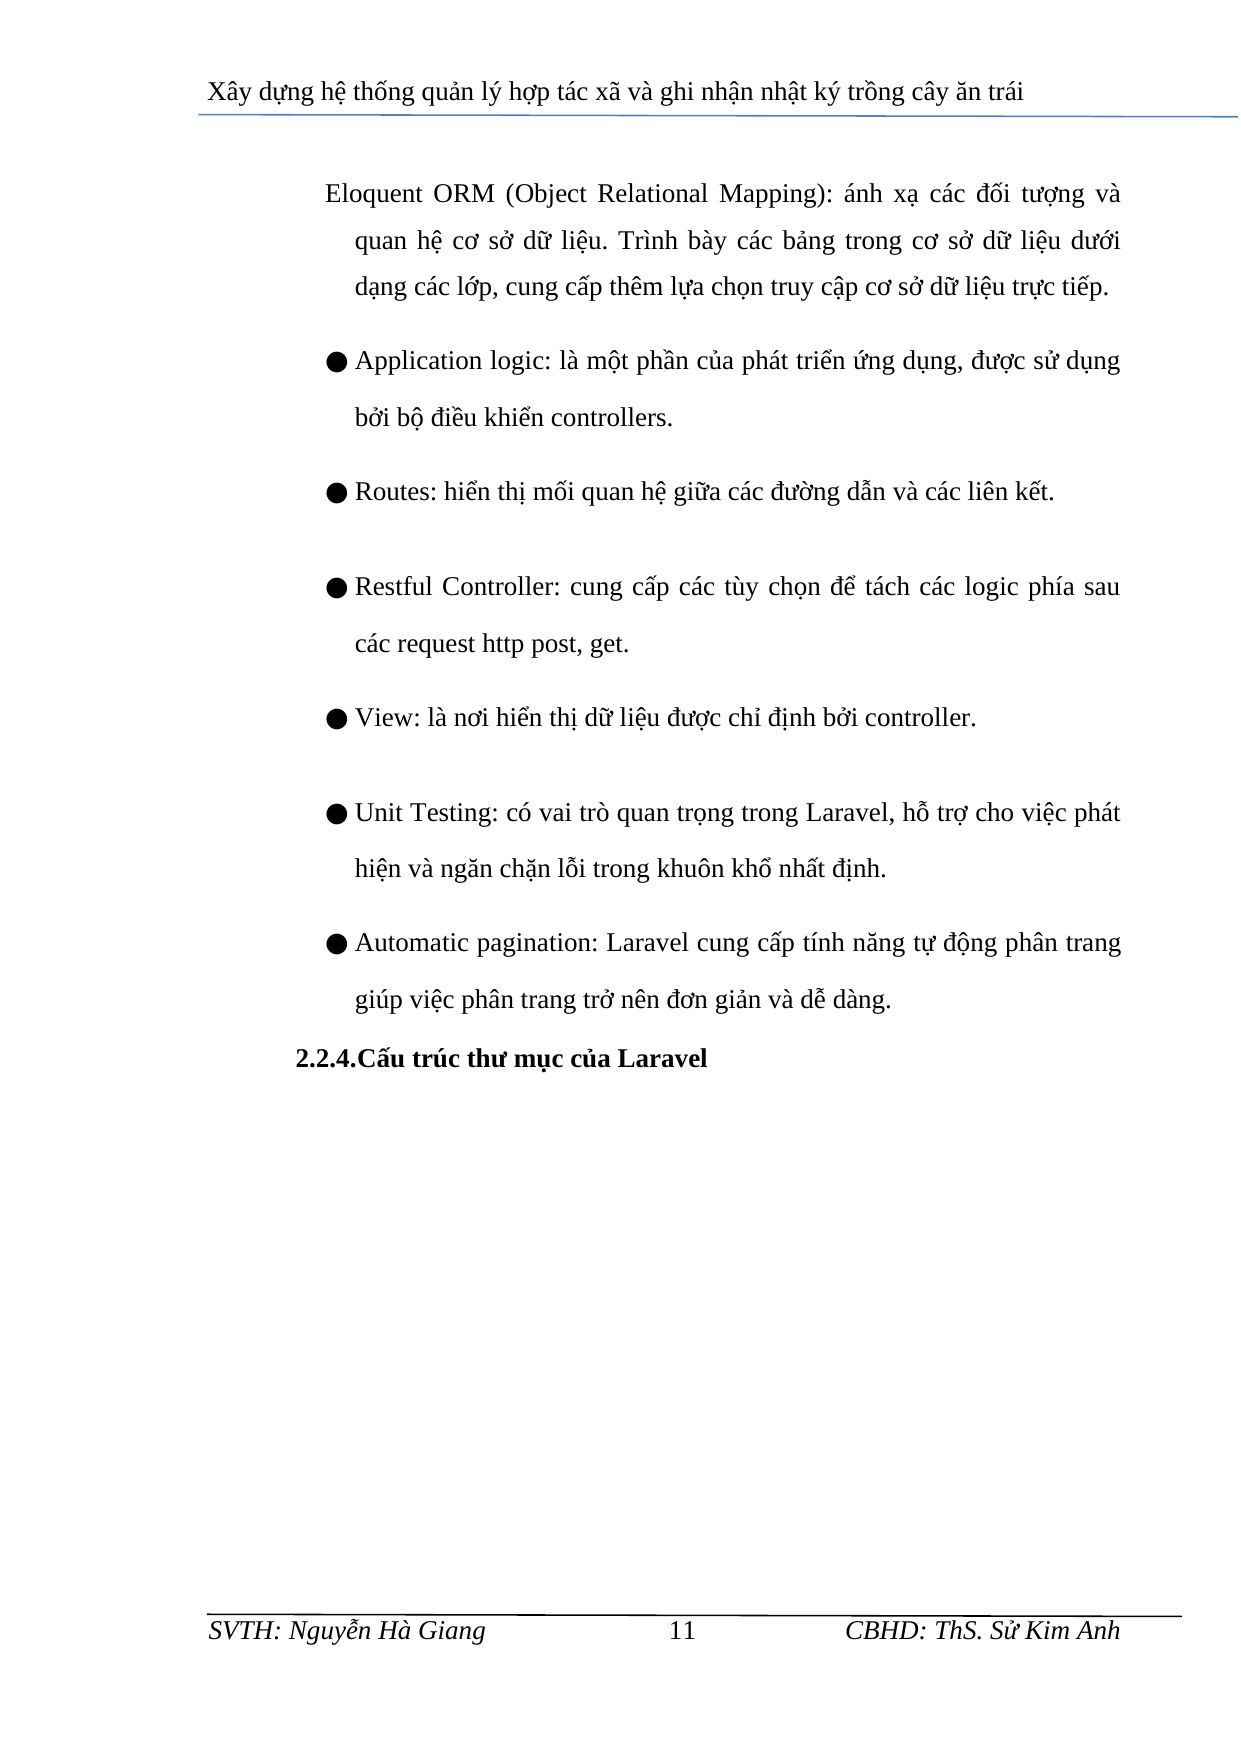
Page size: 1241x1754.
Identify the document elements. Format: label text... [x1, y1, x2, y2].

list Cấu trúc thư mục của Laravel [266, 1042, 1151, 1073]
list View: là nơi hiển thị dữ liệu được chỉ định bởi controller. [325, 686, 1122, 741]
list Application logic: là một phần của phát triển ứng dụng, được sử dụng bởi bộ điều khiển controllers. [325, 330, 1122, 432]
list Unit Testing: có vai trò quan trọng trong Laravel, hỗ trợ cho việc phát hiện và ngăn chặn lỗi trong khuôn khổ nhất định. [325, 782, 1122, 884]
list Routes: hiển thị mối quan hệ giữa các đường dẫn và các liên kết. [325, 460, 1122, 515]
text Eloquent ORM (Object Relational Mapping): ánh xạ các đối tượng và quan hệ cơ sở dữ liệu. Trình bày các bảng trong cơ sở dữ liệu dưới dạng các lớp, cung cấp thêm lựa chọn truy cập cơ sở dữ liệu trực tiếp. [325, 177, 1122, 302]
list Restful Controller: cung cấp các tùy chọn để tách các logic phía sau các request http post, get. [325, 556, 1122, 658]
list Automatic pagination: Laravel cung cấp tính năng tự động phân trang giúp việc phân trang trở nên đơn giản và dễ dàng. [325, 912, 1122, 1014]
